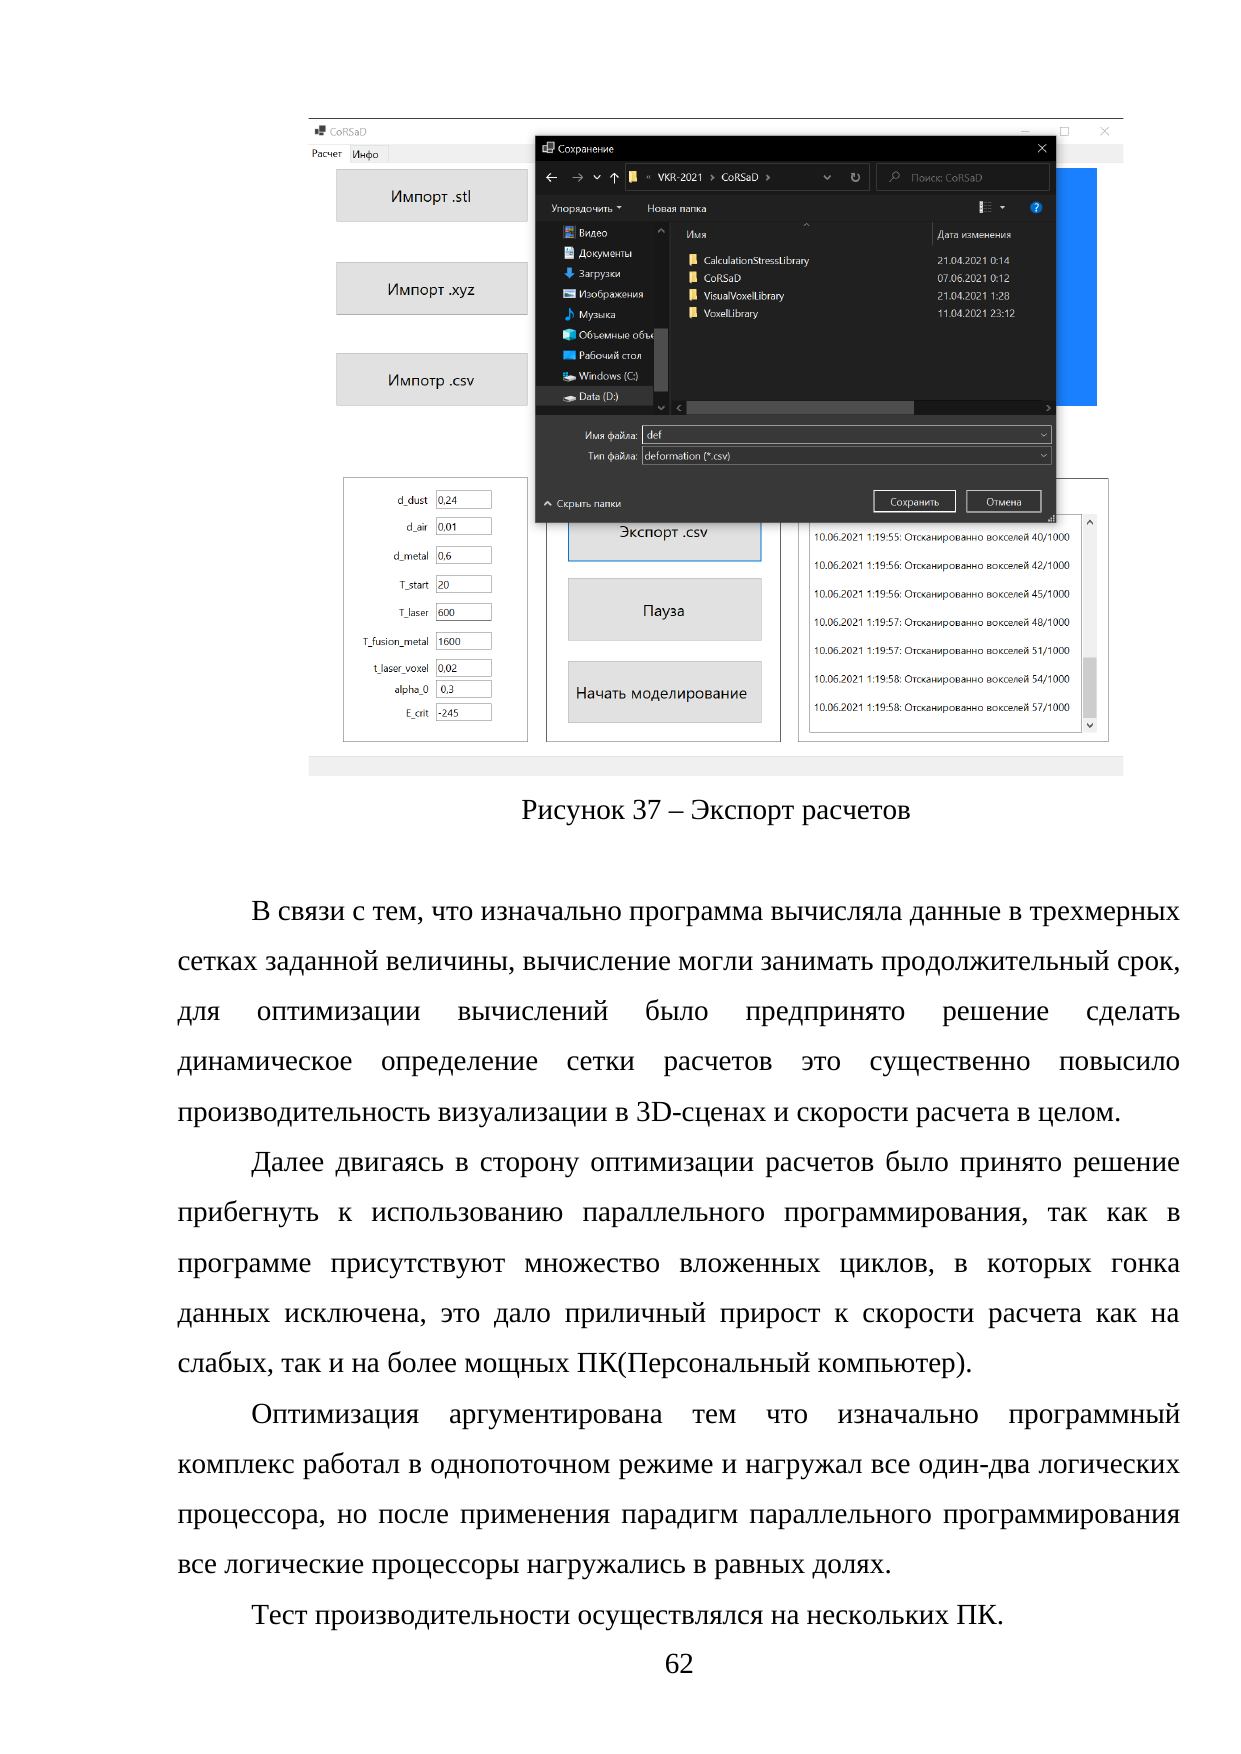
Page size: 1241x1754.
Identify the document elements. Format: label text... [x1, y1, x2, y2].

text Оптимизация аргументирована тем что изначально программный комплекс работал в однопоточном режиме и нагружал все один-два логических процессора, но после применения парадигм параллельного программирования все логические процессоры нагружались в равных долях. [177, 1396, 1181, 1580]
text Тест производительности осуществлялся на нескольких ПК. [177, 1597, 1181, 1631]
picture [308, 118, 1124, 776]
text Рисунок 37 – Экспорт расчетов [177, 792, 1181, 826]
text В связи с тем, что изначально программа вычисляла данные в трехмерных сетках заданной величины, вычисление могли занимать продолжительный срок, для оптимизации вычислений было предпринято решение сделать динамическое определение сетки расчетов это существенно повысило производительность визуализации в 3D-сценах и скорости расчета в целом. [177, 893, 1181, 1127]
text Далее двигаясь в сторону оптимизации расчетов было принято решение прибегнуть к использованию параллельного программирования, так как в программе присутствуют множество вложенных циклов, в которых гонка данных исключена, это дало приличный прирост к скорости расчета как на слабых, так и на более мощных ПК(Персональный компьютер). [177, 1144, 1181, 1379]
